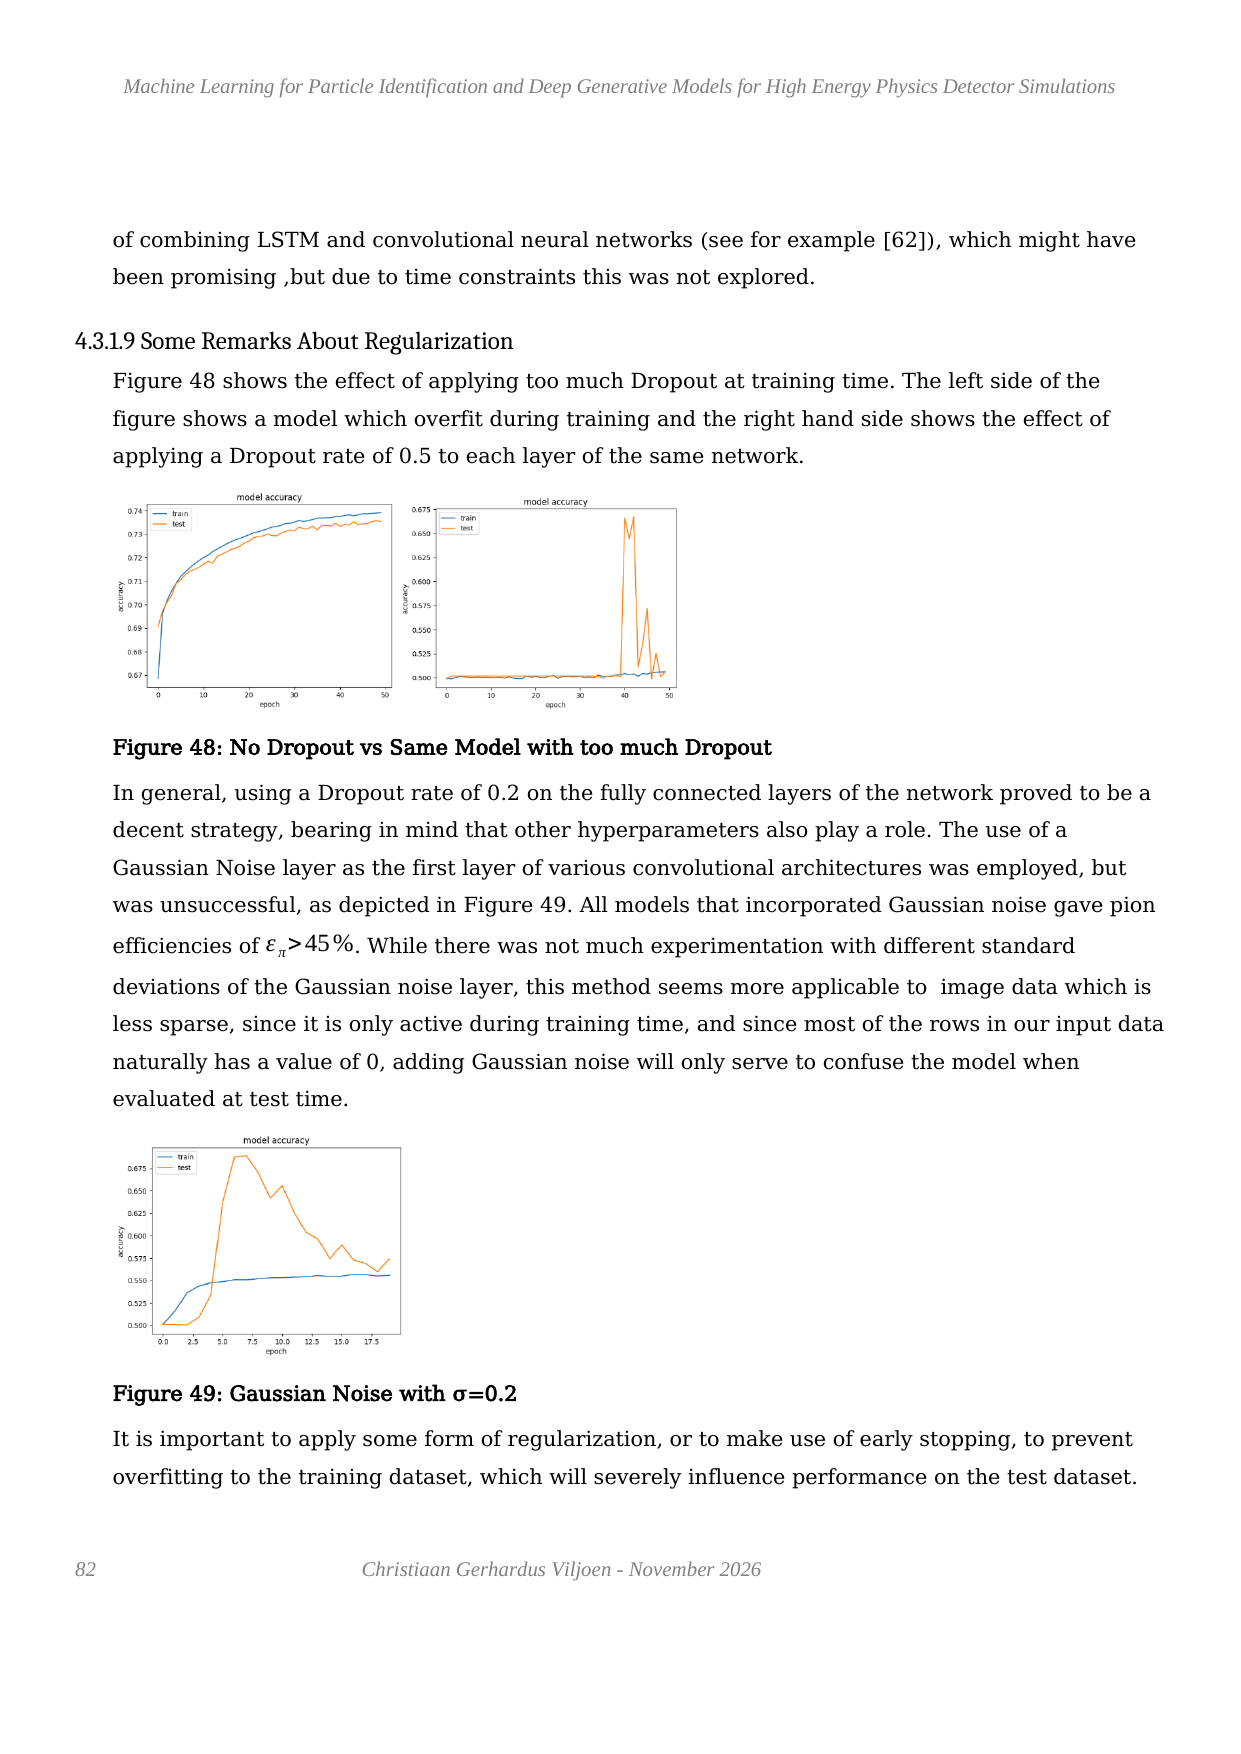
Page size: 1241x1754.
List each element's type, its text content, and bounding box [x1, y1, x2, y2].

text Figure 48: No Dropout vs Same Model with too much Dropout [112, 734, 1165, 759]
picture [112, 488, 682, 713]
text In general, using a Dropout rate of 0.2 on the fully connected layers of the network proved to be a decent strategy, bearing in mind that other hyperparameters also play a role. The use of a Gaussian Noise layer as the first layer of various convolutional architectures was employed, but was unsuccessful, as depicted in Figure 49. All models that incorporated Gaussian noise gave pion efficiencies of . While there was not much experimentation with different standard deviations of the Gaussian noise layer, this method seems more applicable to image data which is less sparse, since it is only active during training time, and since most of the rows in our input data naturally has a value of 0, adding Gaussian noise will only serve to confuse the model when evaluated at test time. [112, 780, 1165, 1111]
picture [112, 1131, 407, 1360]
subtitle Some Remarks About Regularization [75, 327, 1165, 355]
text Figure 48 shows the effect of applying too much Dropout at training time. The left side of the figure shows a model which overfit during training and the right hand side shows the effect of applying a Dropout rate of 0.5 to each layer of the same network. [112, 368, 1165, 468]
text Figure 49: Gaussian Noise with σ=0.2 [112, 1380, 1165, 1405]
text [112, 227, 1165, 289]
text It is important to apply some form of regularization, or to make use of early stopping, to prevent overfitting to the training dataset, which will severely influence performance on the test dataset. [112, 1426, 1165, 1488]
